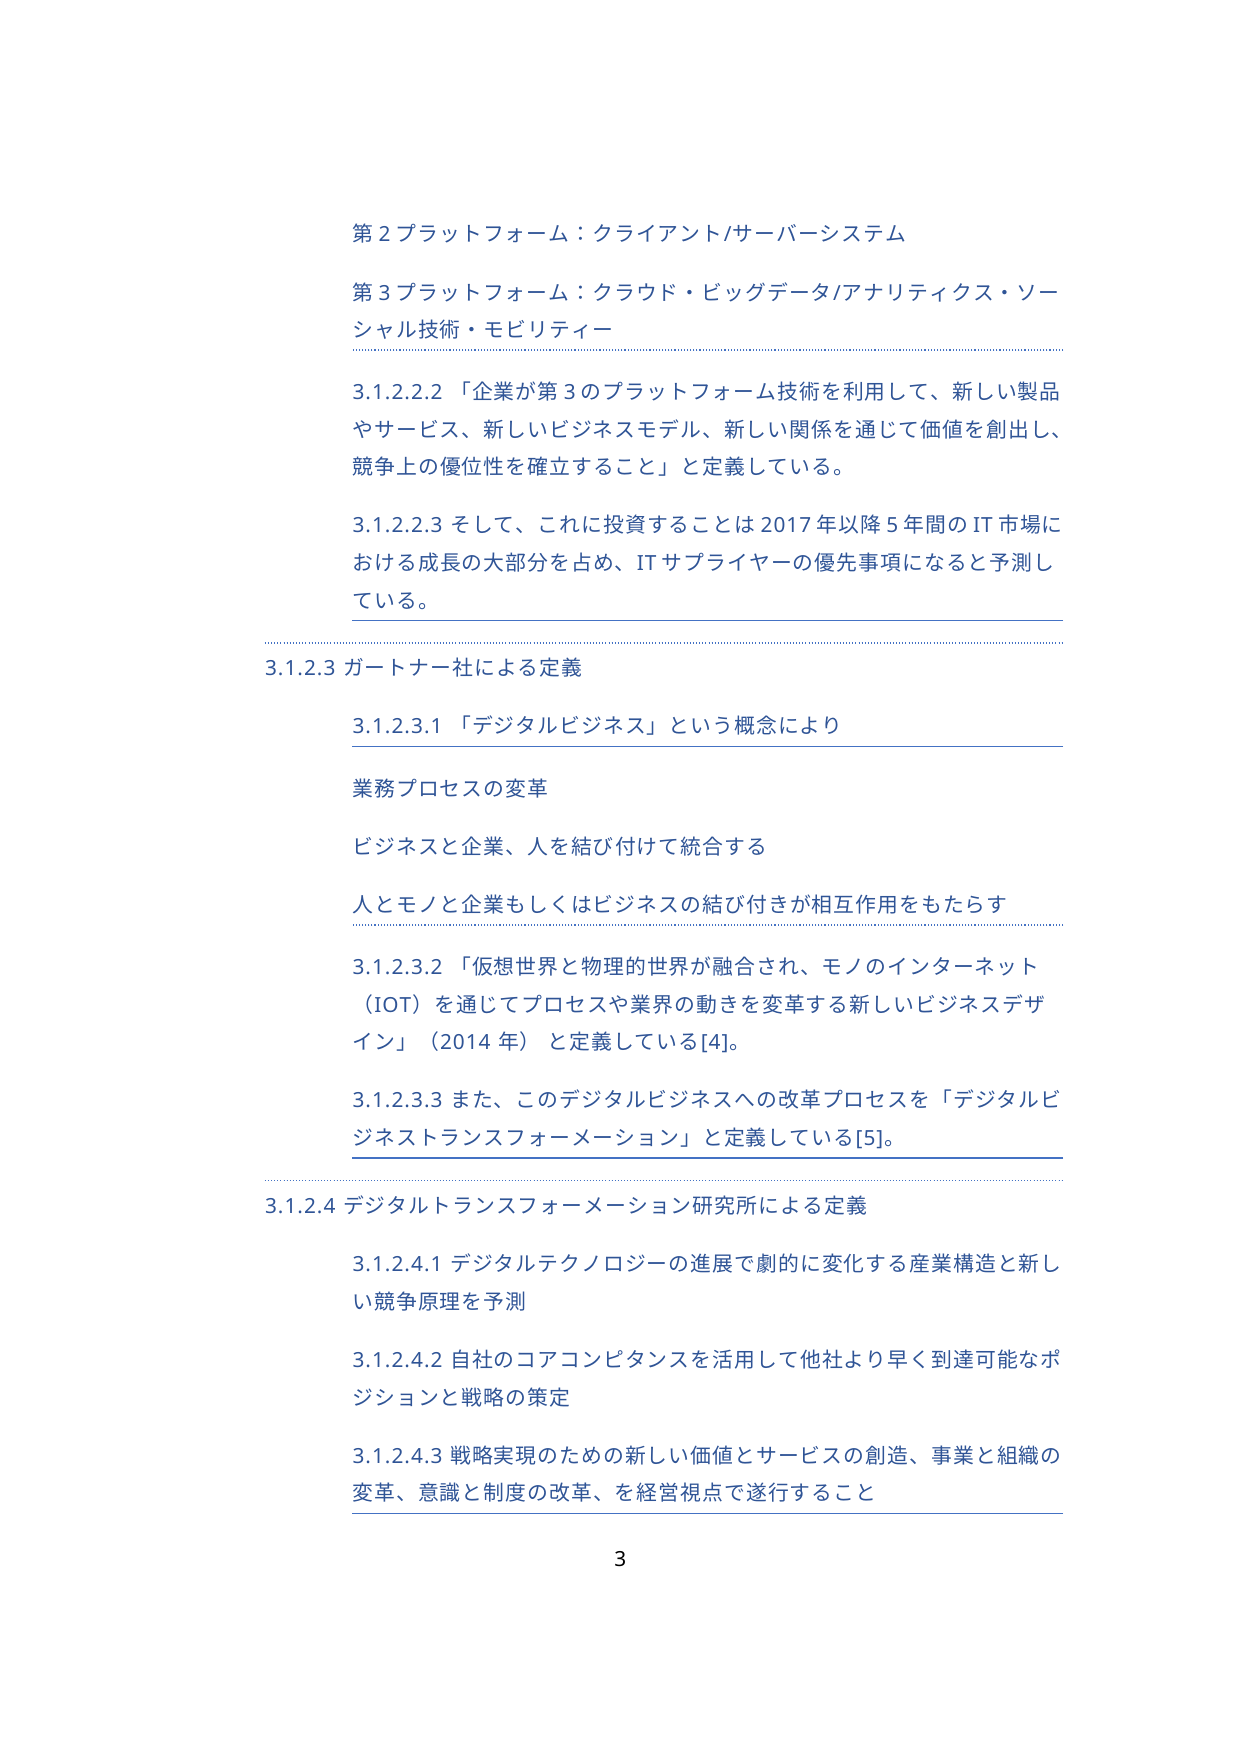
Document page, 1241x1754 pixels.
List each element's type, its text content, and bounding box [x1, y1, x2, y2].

text 自社のコアコンピタンスを活用して他社より早く到達可能なポジションと戦略の策定 [352, 1339, 1063, 1414]
text 第2プラットフォーム：クライアント/サーバーシステム [352, 214, 1063, 252]
text デジタルトランスフォーメーション研究所による定義 [265, 1180, 1063, 1223]
text ビジネスと企業、人を結び付けて統合する [352, 827, 1063, 864]
text そして、これに投資することは2017年以降5年間のIT市場における成長の大部分を占め、ITサプライヤーの優先事項になると予測している。 [352, 505, 1063, 620]
text 「デジタルビジネス」という概念により [352, 706, 1063, 746]
text 「仮想世界と物理的世界が融合され、モノのインターネット（IoT）を通じてプロセスや業界の動きを変革する新しいビジネスデザイン」（2014 年） と定義している[4]。 [352, 947, 1063, 1059]
text 業務プロセスの変革 [352, 768, 1063, 806]
text また、このデジタルビジネスへの改革プロセスを「デジタルビジネストランスフォーメーション」と定義している[5]。 [352, 1080, 1063, 1157]
text デジタルテクノロジーの進展で劇的に変化する産業構造と新しい競争原理を予測 [352, 1244, 1063, 1319]
text 第3プラットフォーム：クラウド・ビッグデータ/アナリティクス・ソーシャル技術・モビリティー [352, 272, 1063, 351]
text 「企業が第3のプラットフォーム技術を利用して、新しい製品やサービス、新しいビジネスモデル、新しい関係を通じて価値を創出し、競争上の優位性を確立すること」と定義している。 [352, 372, 1063, 484]
text 戦略実現のための新しい価値とサービスの創造、事業と組織の変革、意識と制度の改革、を経営視点で遂行すること [352, 1435, 1063, 1513]
text 人とモノと企業もしくはビジネスの結び付きが相互作用をもたらす [352, 885, 1063, 926]
text ガートナー社による定義 [265, 642, 1063, 685]
